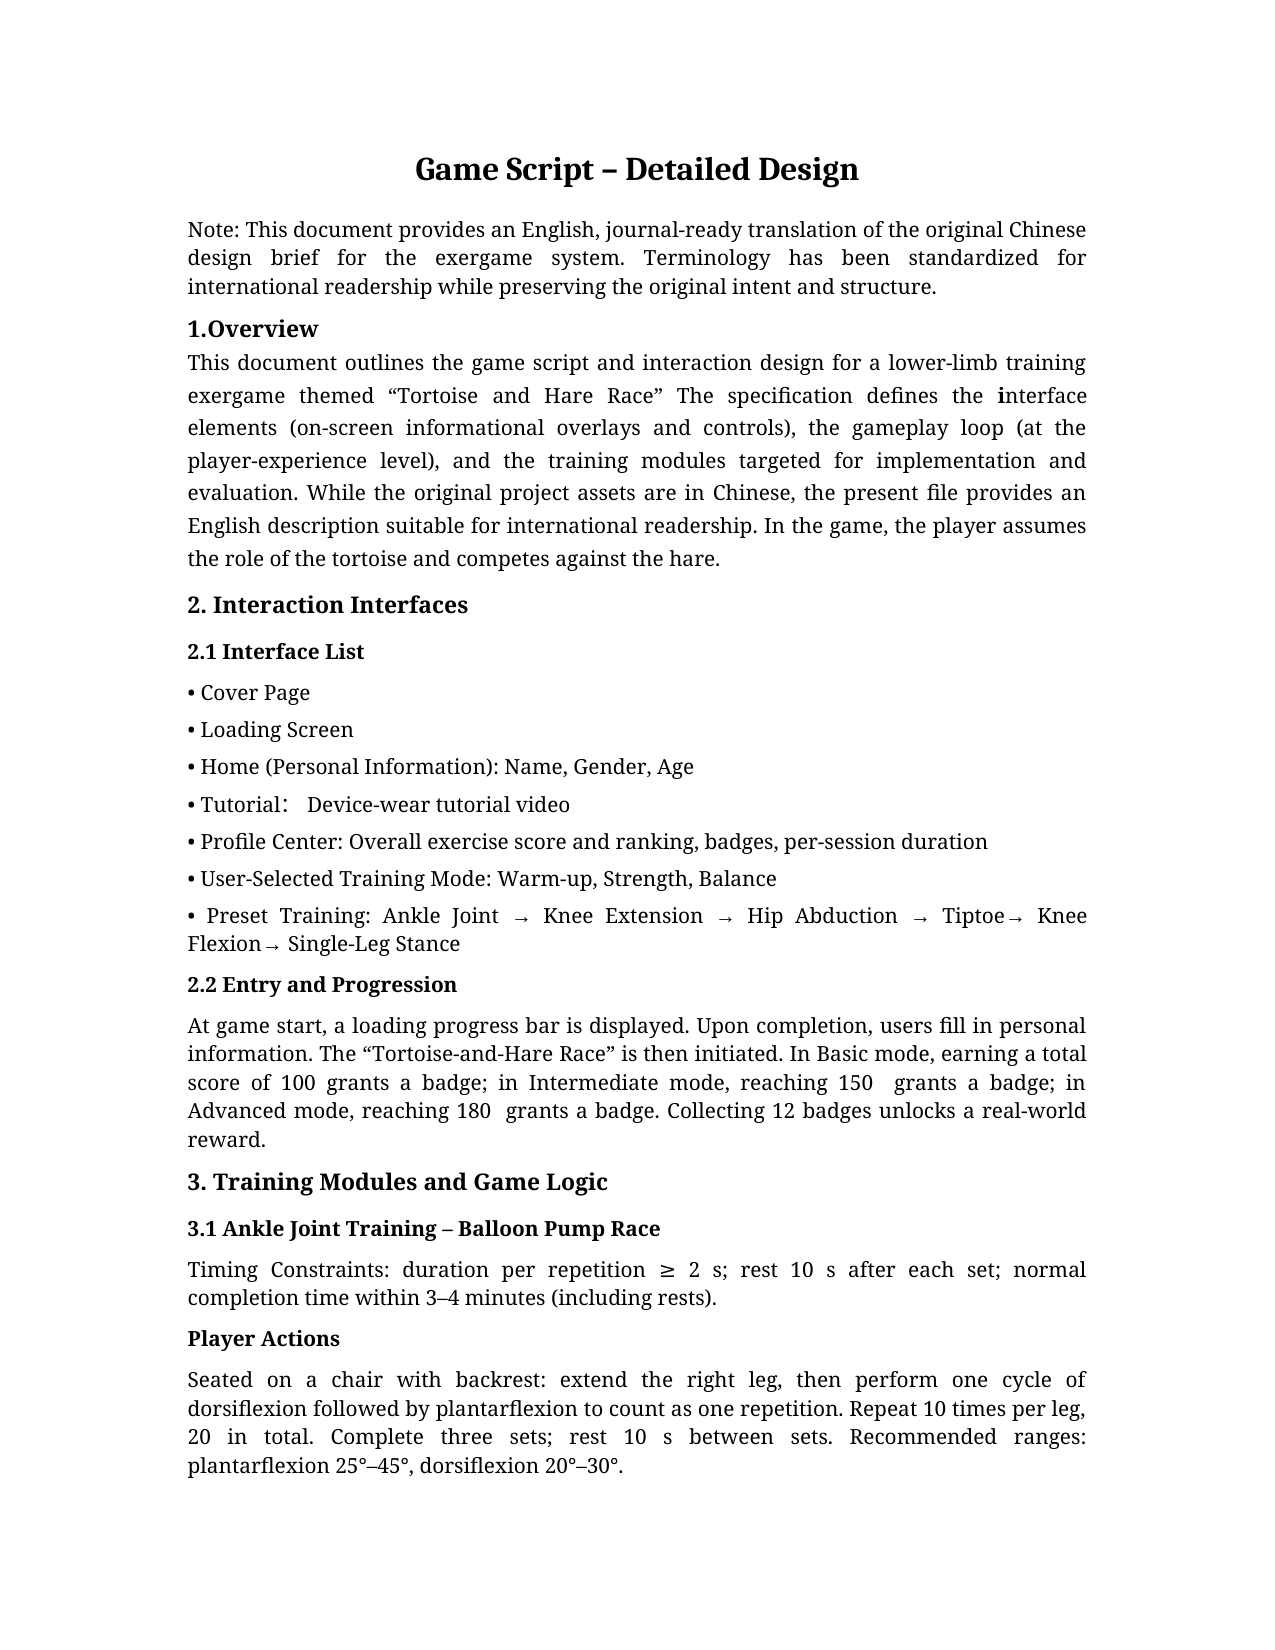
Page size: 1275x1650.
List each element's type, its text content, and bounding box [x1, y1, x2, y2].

text Timing Constraints: duration per repetition ≥ 2 s; rest 10 s after each set; normal completion time within 3–4 minutes (including rests). [187, 1255, 1087, 1312]
text • Home (Personal Information): Name, Gender, Age [187, 752, 1087, 780]
text Game Script – Detailed Design [187, 150, 1087, 188]
text 3. Training Modules and Game Logic [187, 1166, 1087, 1197]
text Player Actions [187, 1324, 1087, 1353]
text 2. Interaction Interfaces [187, 589, 1087, 620]
text Seated on a chair with backrest: extend the right leg, then perform one cycle of dorsiflexion followed by plantarflexion to count as one repetition. Repeat 10 times per leg, 20 in total. Complete three sets; rest 10 s between sets. Recommended ranges: plantarflexion 25°–45°, dorsiflexion 20°–30°. [187, 1365, 1087, 1479]
text 2.1 Interface List [187, 637, 1087, 666]
text • Cover Page [187, 678, 1087, 707]
text • User-Selected Training Mode: Warm-up, Strength, Balance [187, 864, 1087, 892]
text Note: This document provides an English, journal-ready translation of the original Chinese design brief for the exergame system. Terminology has been standardized for international readership while preserving the original intent and structure. [187, 215, 1087, 300]
text At game start, a loading progress bar is displayed. Upon completion, users fill in personal information. The “Tortoise-and-Hare Race” is then initiated. In Basic mode, earning a total score of 100 grants a badge; in Intermediate mode, reaching 150 grants a badge; in Advanced mode, reaching 180 grants a badge. Collecting 12 badges unlocks a real-world reward. [187, 1011, 1087, 1153]
text • Loading Screen [187, 715, 1087, 743]
text 3.1 Ankle Joint Training – Balloon Pump Race [187, 1214, 1087, 1243]
text 1.Overview This document outlines the game script and interaction design for a lower-limb training exergame themed “Tortoise and Hare Race” The specification defines the interface elements (on-screen informational overlays and controls), the gameplay loop (at the player-experience level), and the training modules targeted for implementation and evaluation. While the original project assets are in Chinese, the present file provides an English description suitable for international readership. In the game, the player assumes the role of the tortoise and competes against the hare. [187, 313, 1087, 572]
text 2.2 Entry and Progression [187, 970, 1087, 998]
text • Profile Center: Overall exercise score and ranking, badges, per-session duration [187, 827, 1087, 856]
text • Preset Training: Ankle Joint → Knee Extension → Hip Abduction → Tiptoe→ Knee Flexion→ Single-Leg Stance [187, 901, 1087, 958]
text • Tutorial： Device-wear tutorial video [187, 788, 1087, 819]
